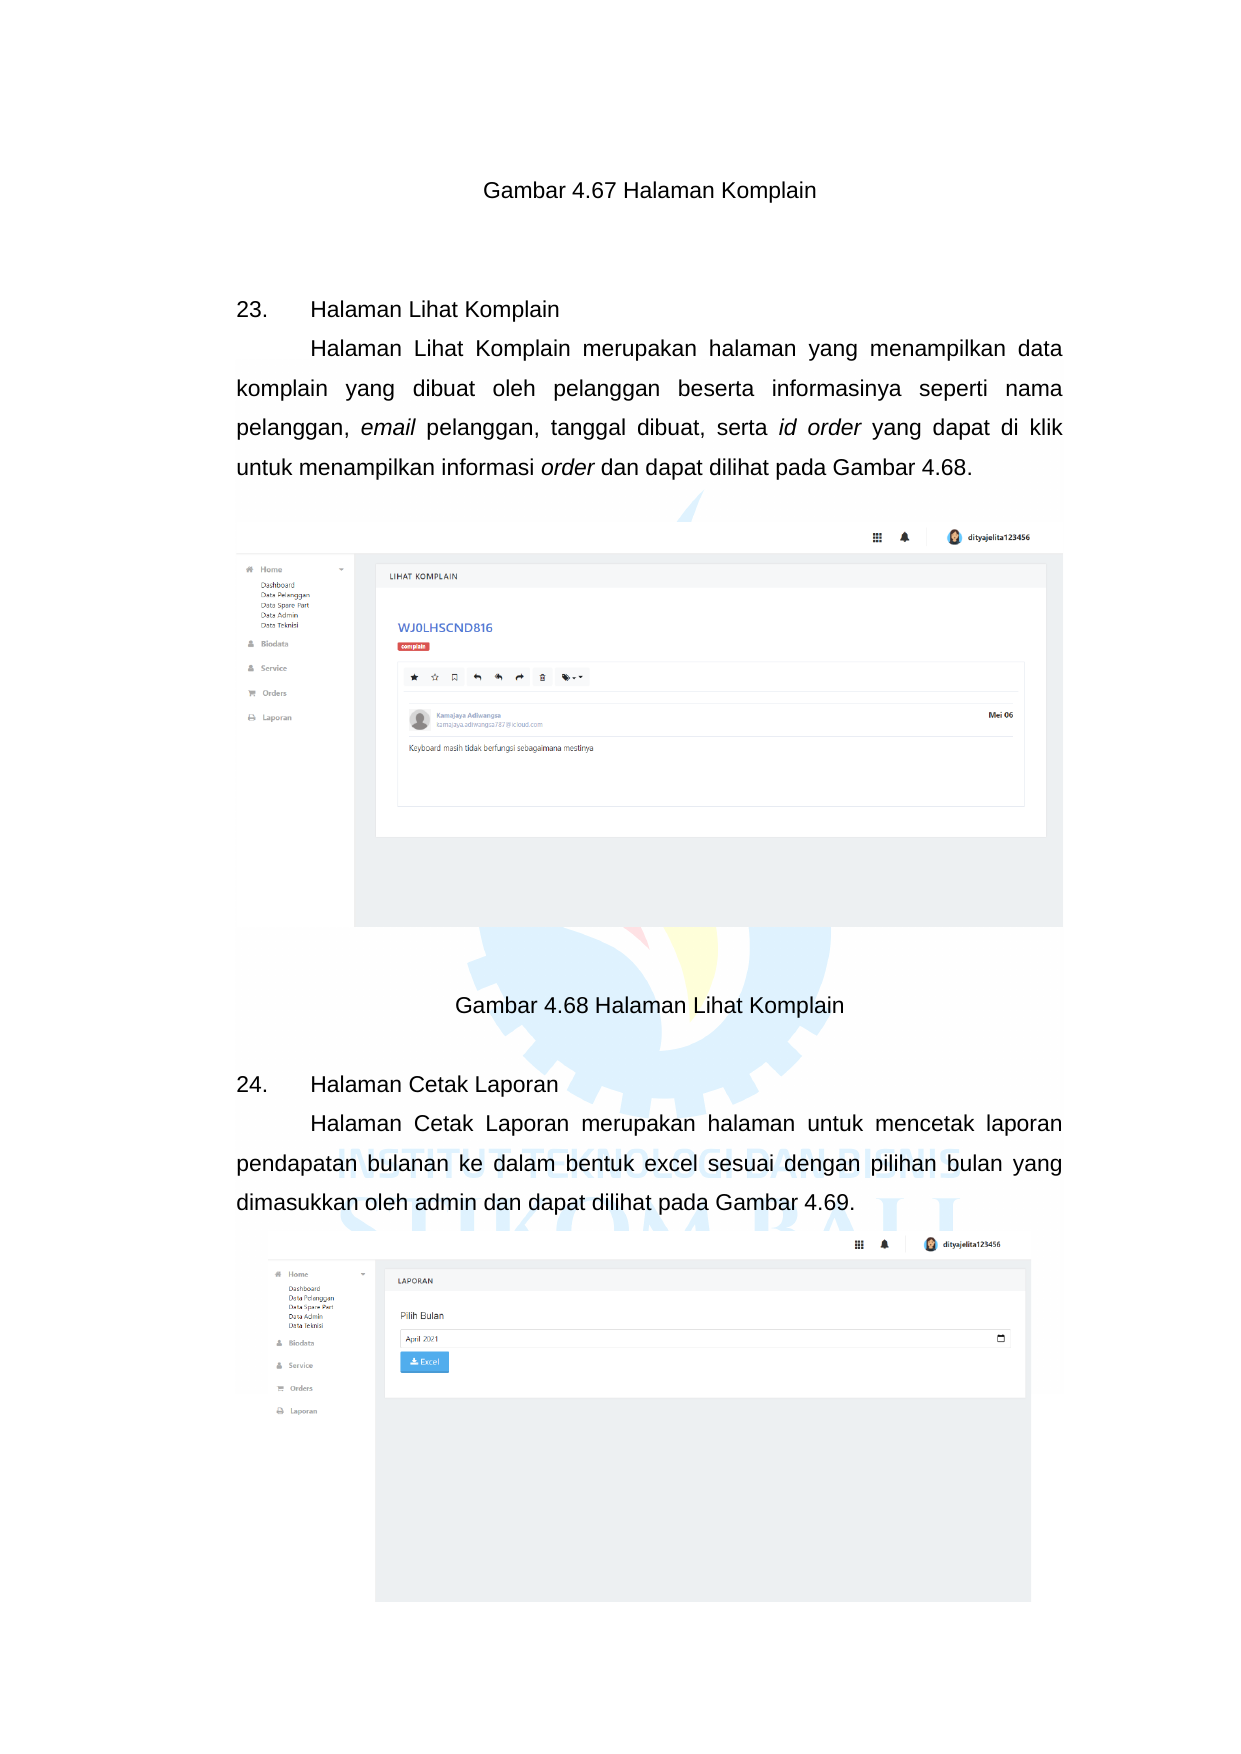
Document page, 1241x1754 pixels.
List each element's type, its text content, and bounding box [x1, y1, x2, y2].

list Halaman Cetak Laporan [236, 1071, 1063, 1097]
picture [268, 1231, 1032, 1602]
list Halaman Cetak Laporan merupakan halaman untuk mencetak laporan pendapatan bulanan ke dalam bentuk excel sesuai dengan pilihan bulan yang dimasukkan oleh admin dan dapat dilihat pada Gambar 4.69. [236, 1110, 1063, 1216]
text Gambar 4.67 Halaman Komplain [236, 177, 1063, 203]
picture [236, 522, 1063, 927]
text Gambar 4.68 Halaman Lihat Komplain [236, 992, 1063, 1018]
list Halaman Lihat Komplain [236, 296, 1063, 322]
list Halaman Lihat Komplain merupakan halaman yang menampilkan data komplain yang dibuat oleh pelanggan beserta informasinya seperti nama pelanggan, email pelanggan, tanggal dibuat, serta id order yang dapat di klik untuk menampilkan informasi order dan dapat dilihat pada Gambar 4.68. [236, 335, 1063, 480]
